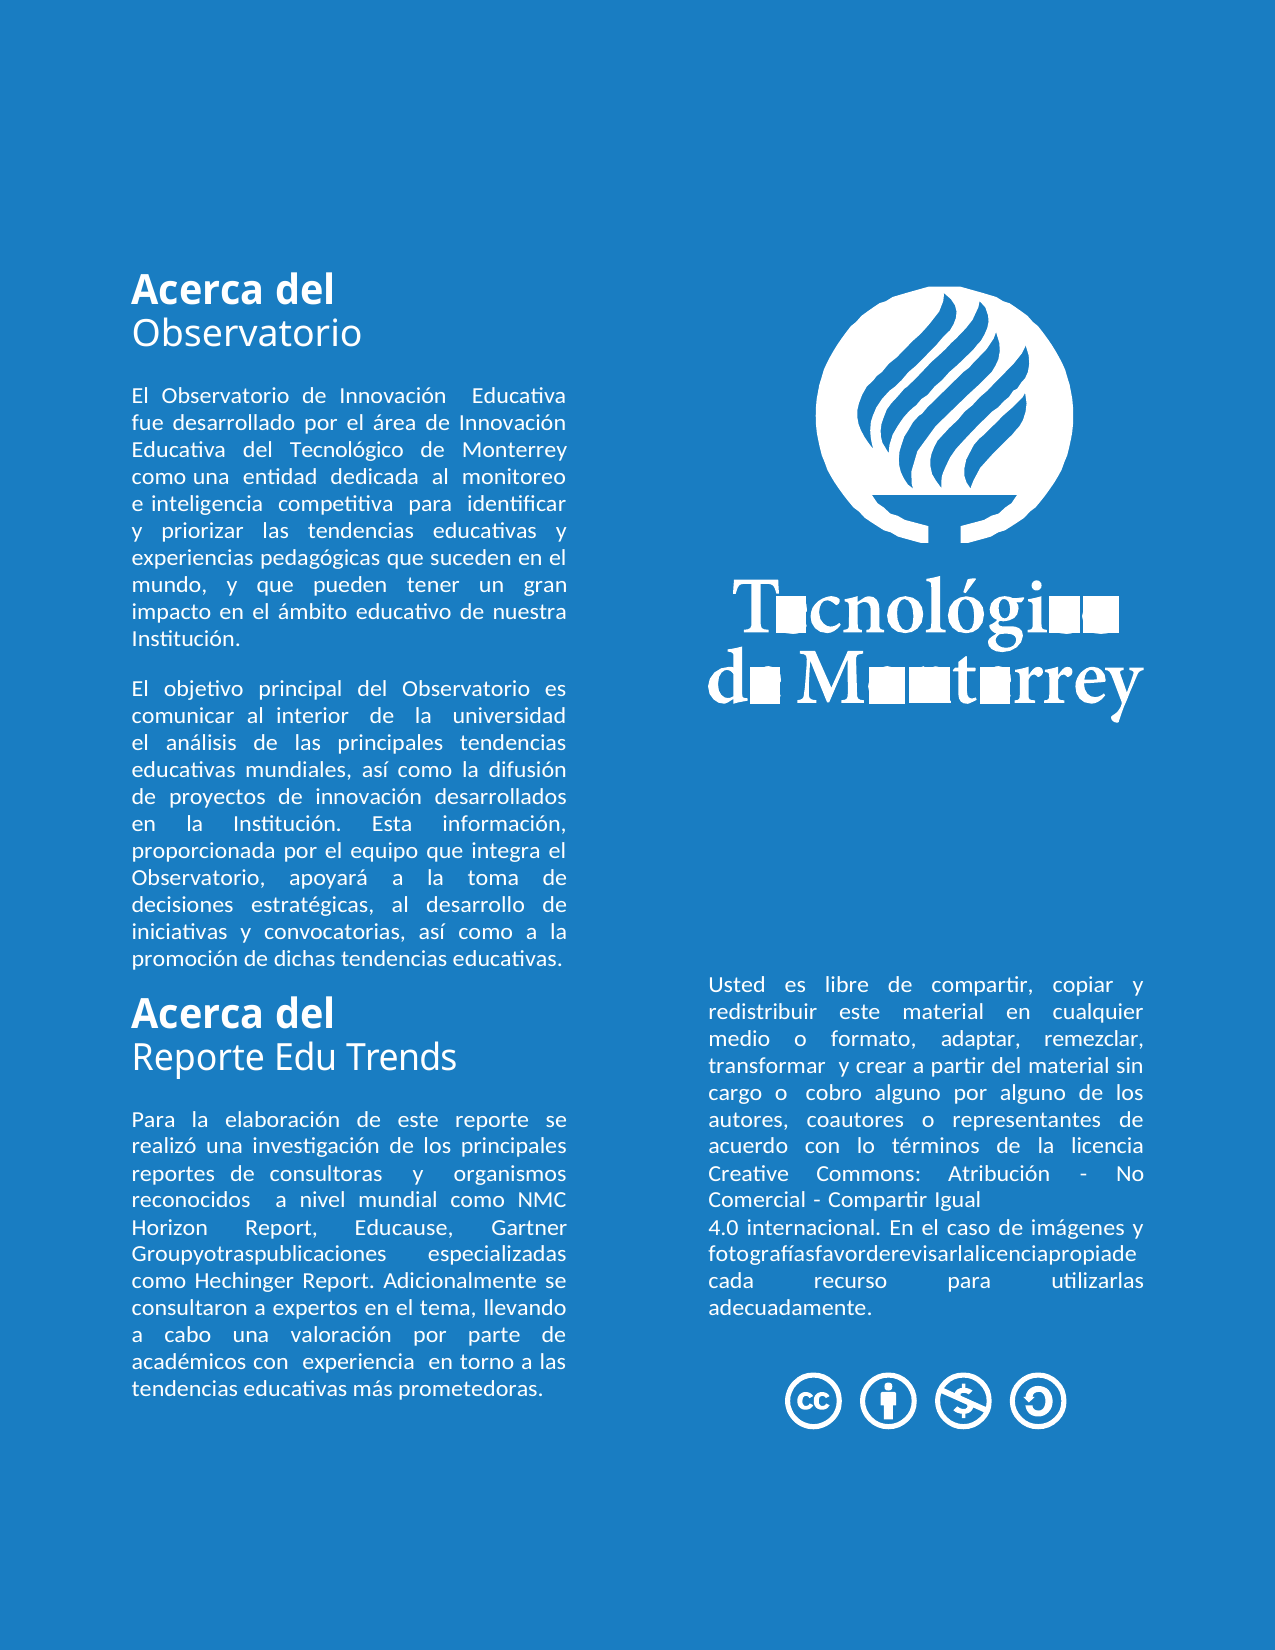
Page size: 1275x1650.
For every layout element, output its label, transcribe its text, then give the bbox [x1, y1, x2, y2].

picture [980, 666, 1011, 704]
text Acerca del [131, 992, 567, 1038]
text El objetivo principal del Observatorio es comunicar al interior de la universidad el análisis de las principales tendencias educativas mundiales, así como la difusión de proyectos de innovación desarrollados en la Institución. Esta información, proporcionada por el equipo que integra el Observatorio, apoyará a la toma de decisiones estratégicas, al desarrollo de iniciativas y convocatorias, así como a la promoción de dichas tendencias educativas. [131, 675, 567, 972]
text El Observatorio de Innovación Educativa fue desarrollado por el área de Innovación Educativa del Tecnológico de Monterrey como una entidad dedicada al monitoreo e inteligencia competitiva para identificar y priorizar las tendencias educativas y experiencias pedagógicas que suceden en el mundo, y que pueden tener un gran impacto en el ámbito educativo de nuestra Institución. [131, 382, 567, 652]
picture [868, 666, 905, 704]
picture [1082, 596, 1119, 634]
text Reporte Edu Trends [131, 1038, 567, 1078]
text Observatorio [131, 314, 567, 354]
text Acerca del [131, 268, 567, 314]
text 4.0 internacional. En el caso de imágenes y fotografíasfavorderevisarlalicenciapropiade cada recurso para utilizarlas adecuadamente. [708, 1214, 1144, 1321]
text Para la elaboración de este reporte se realizó una investigación de los principales reportes de consultoras y organismos reconocidos a nivel mundial como NMC Horizon Report, Educause, Gartner Groupyotraspublicaciones especializadas como Hechinger Report. Adicionalmente se consultaron a expertos en el tema, llevando a cabo una valoración por parte de académicos con experiencia en torno a las tendencias educativas más prometedoras. [131, 1106, 567, 1402]
text Usted es libre de compartir, copiar y redistribuir este material en cualquier medio o formato, adaptar, remezclar, transformar y crear a partir del material sin cargo o cobro alguno por alguno de los autores, coautores o representantes de acuerdo con lo términos de la licencia Creative Commons: Atribución - No Comercial - Compartir Igual [708, 971, 1144, 1214]
picture [750, 666, 781, 704]
picture [1049, 596, 1080, 634]
picture [909, 666, 951, 703]
picture [776, 596, 807, 634]
